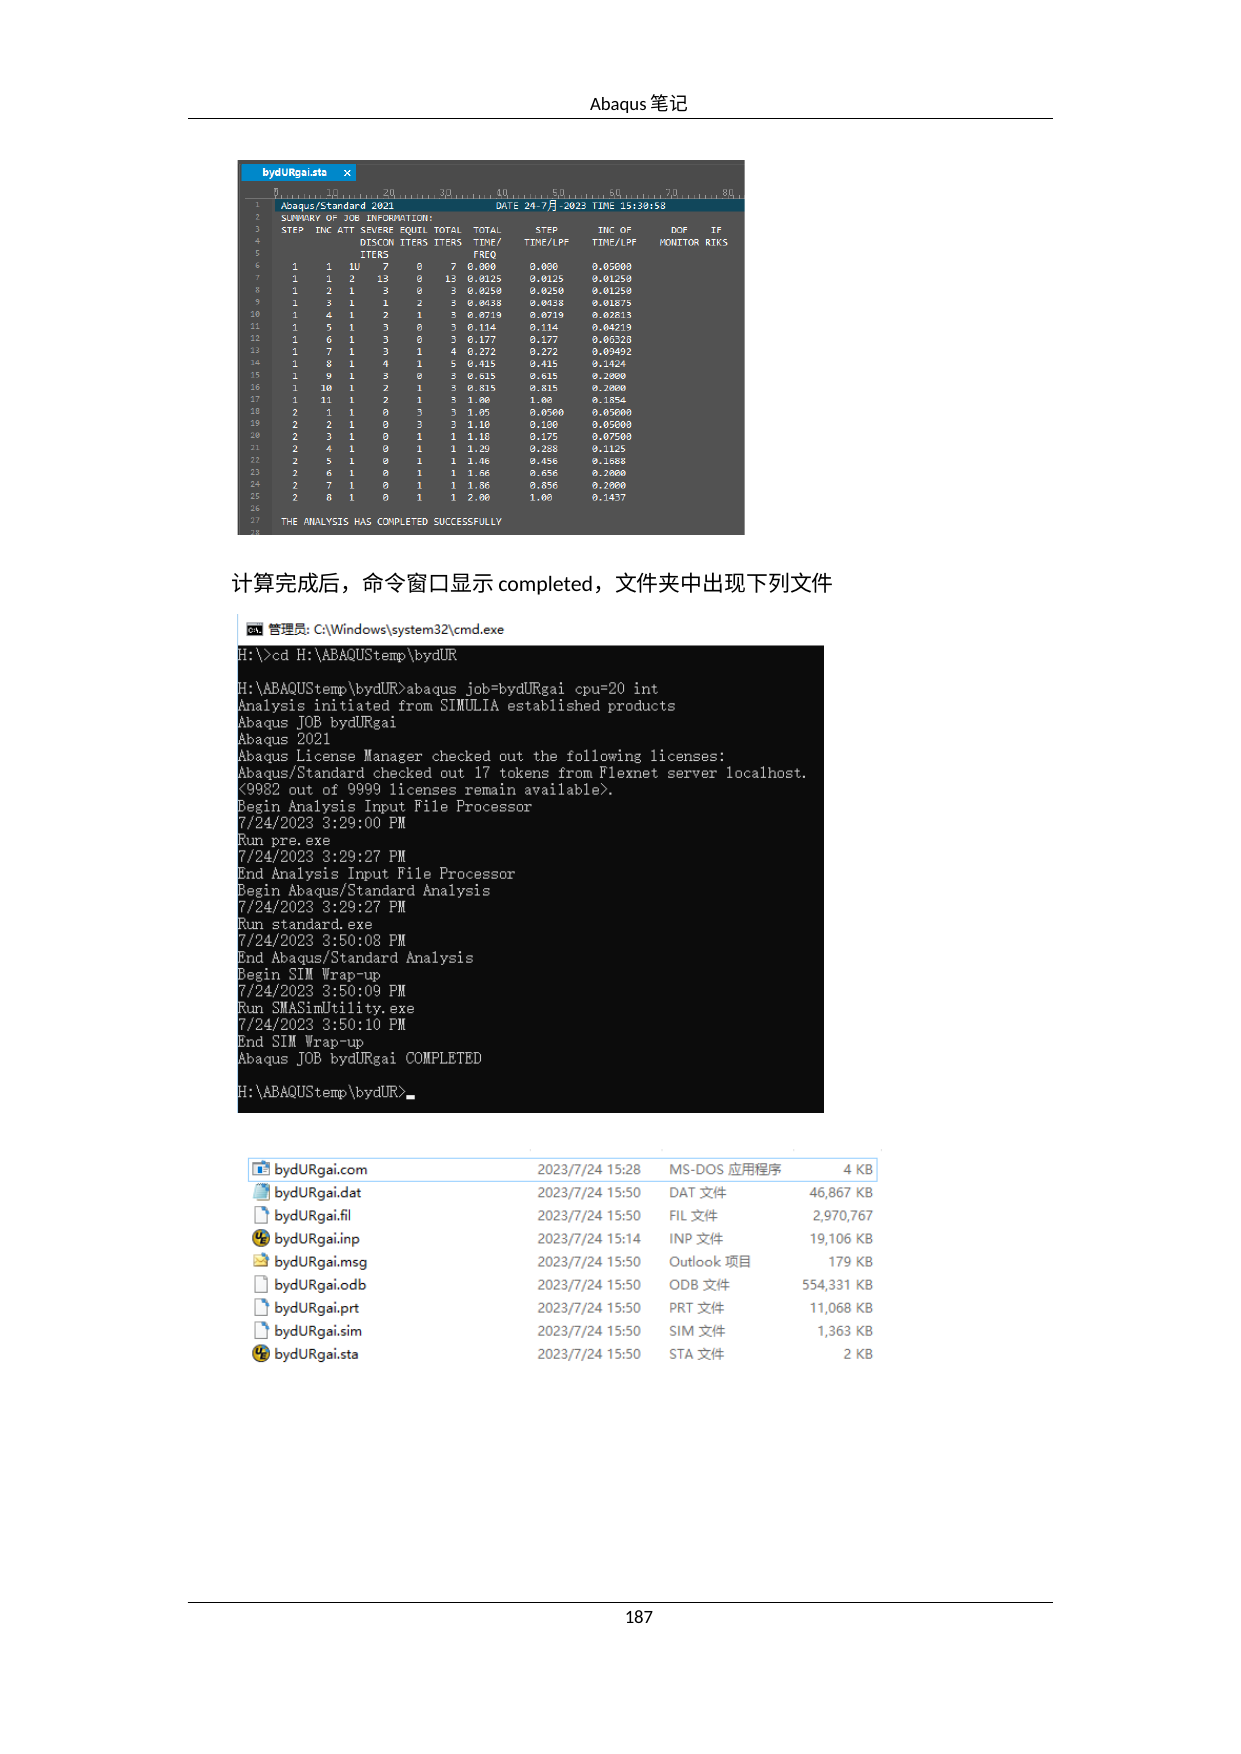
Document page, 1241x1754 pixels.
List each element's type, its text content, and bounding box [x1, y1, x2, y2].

picture [237, 614, 824, 1113]
text 计算完成后，命令窗口显示completed，文件夹中出现下列文件 [187, 566, 1053, 598]
picture [237, 1149, 893, 1372]
picture [237, 160, 745, 535]
